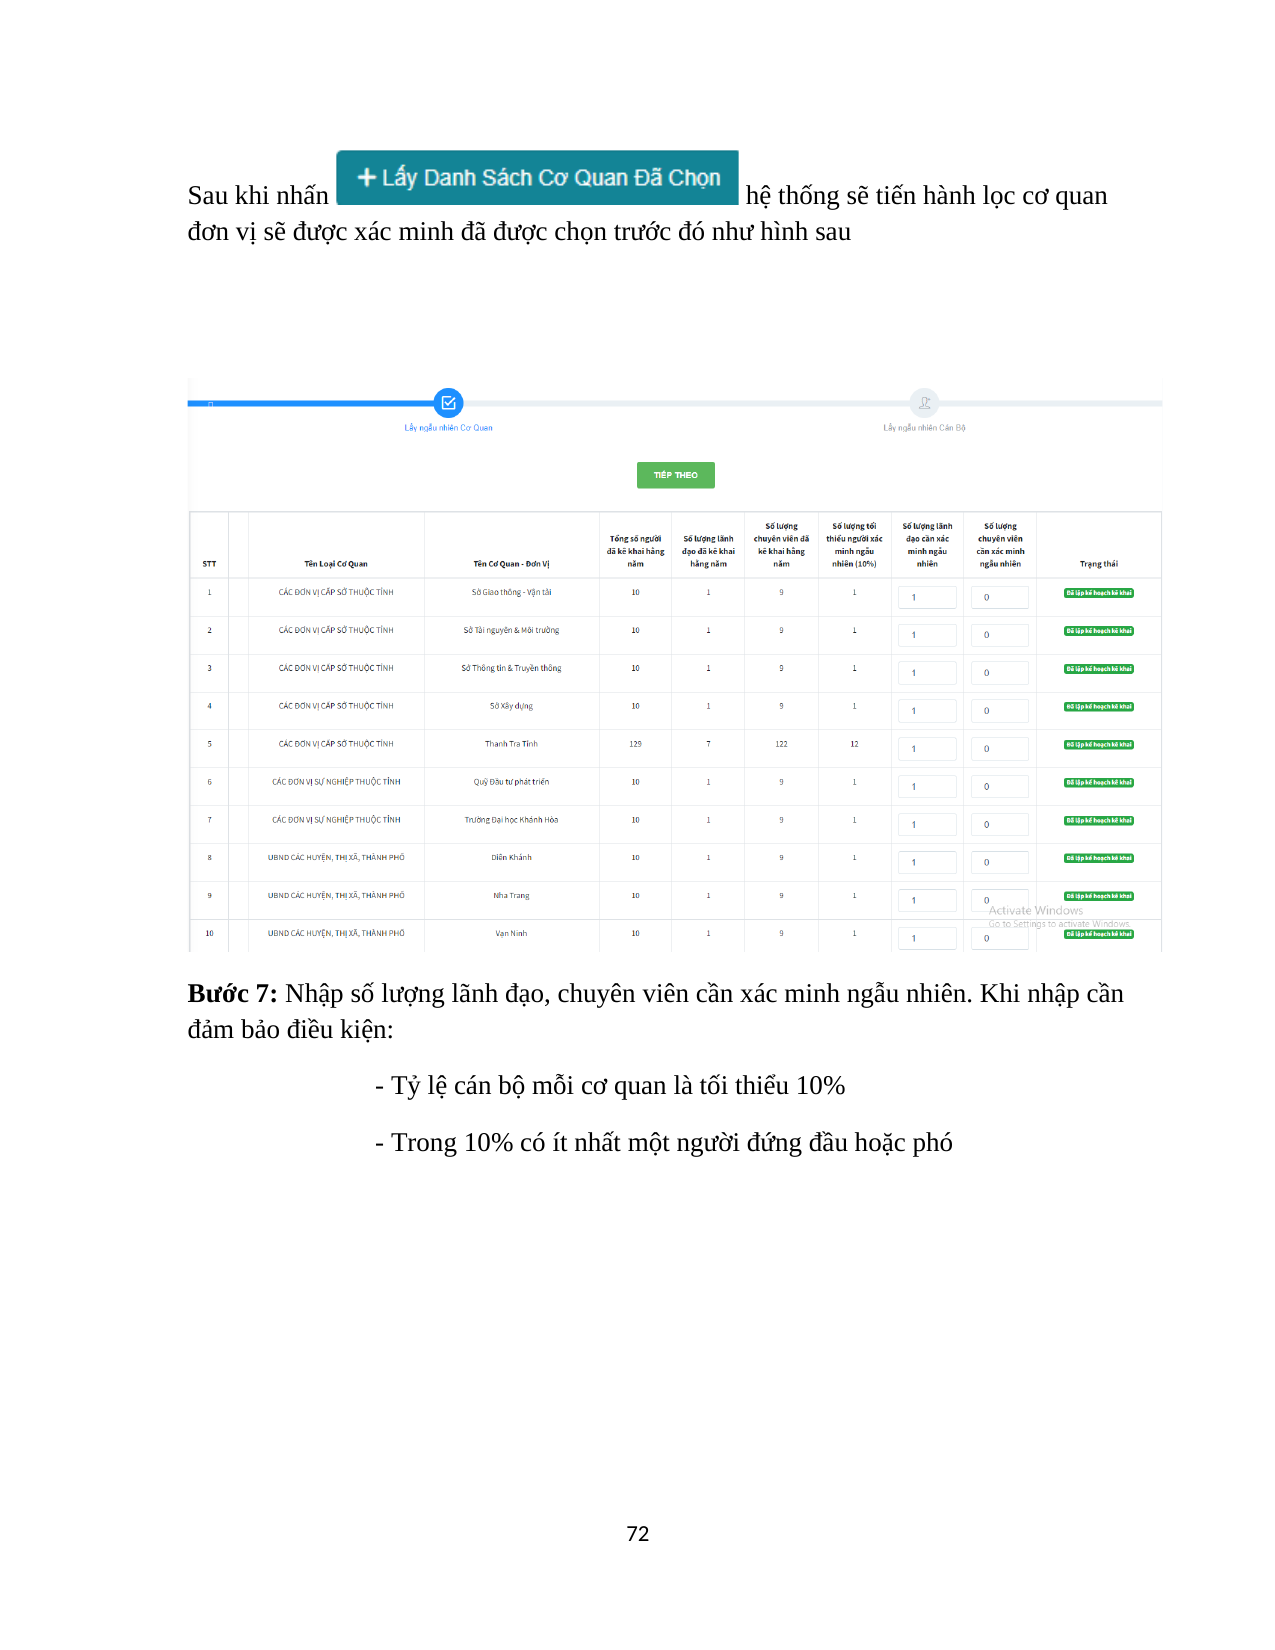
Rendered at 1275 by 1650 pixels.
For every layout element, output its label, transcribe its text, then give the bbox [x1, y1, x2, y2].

picture [335, 150, 739, 205]
picture [187, 378, 1163, 952]
text - Tỷ lệ cán bộ mỗi cơ quan là tối thiểu 10% [375, 1069, 1125, 1100]
text Sau khi nhấn hệ thống sẽ tiến hành lọc cơ quan đơn vị sẽ được xác minh đã được chọn trước đó như hình sau [187, 150, 1125, 246]
text Bước 7: Nhập số lượng lãnh đạo, chuyên viên cần xác minh ngẫu nhiên. Khi nhập cần đảm bảo điều kiện: [187, 977, 1125, 1044]
text - Trong 10% có ít nhất một người đứng đầu hoặc phó [375, 1126, 1125, 1157]
